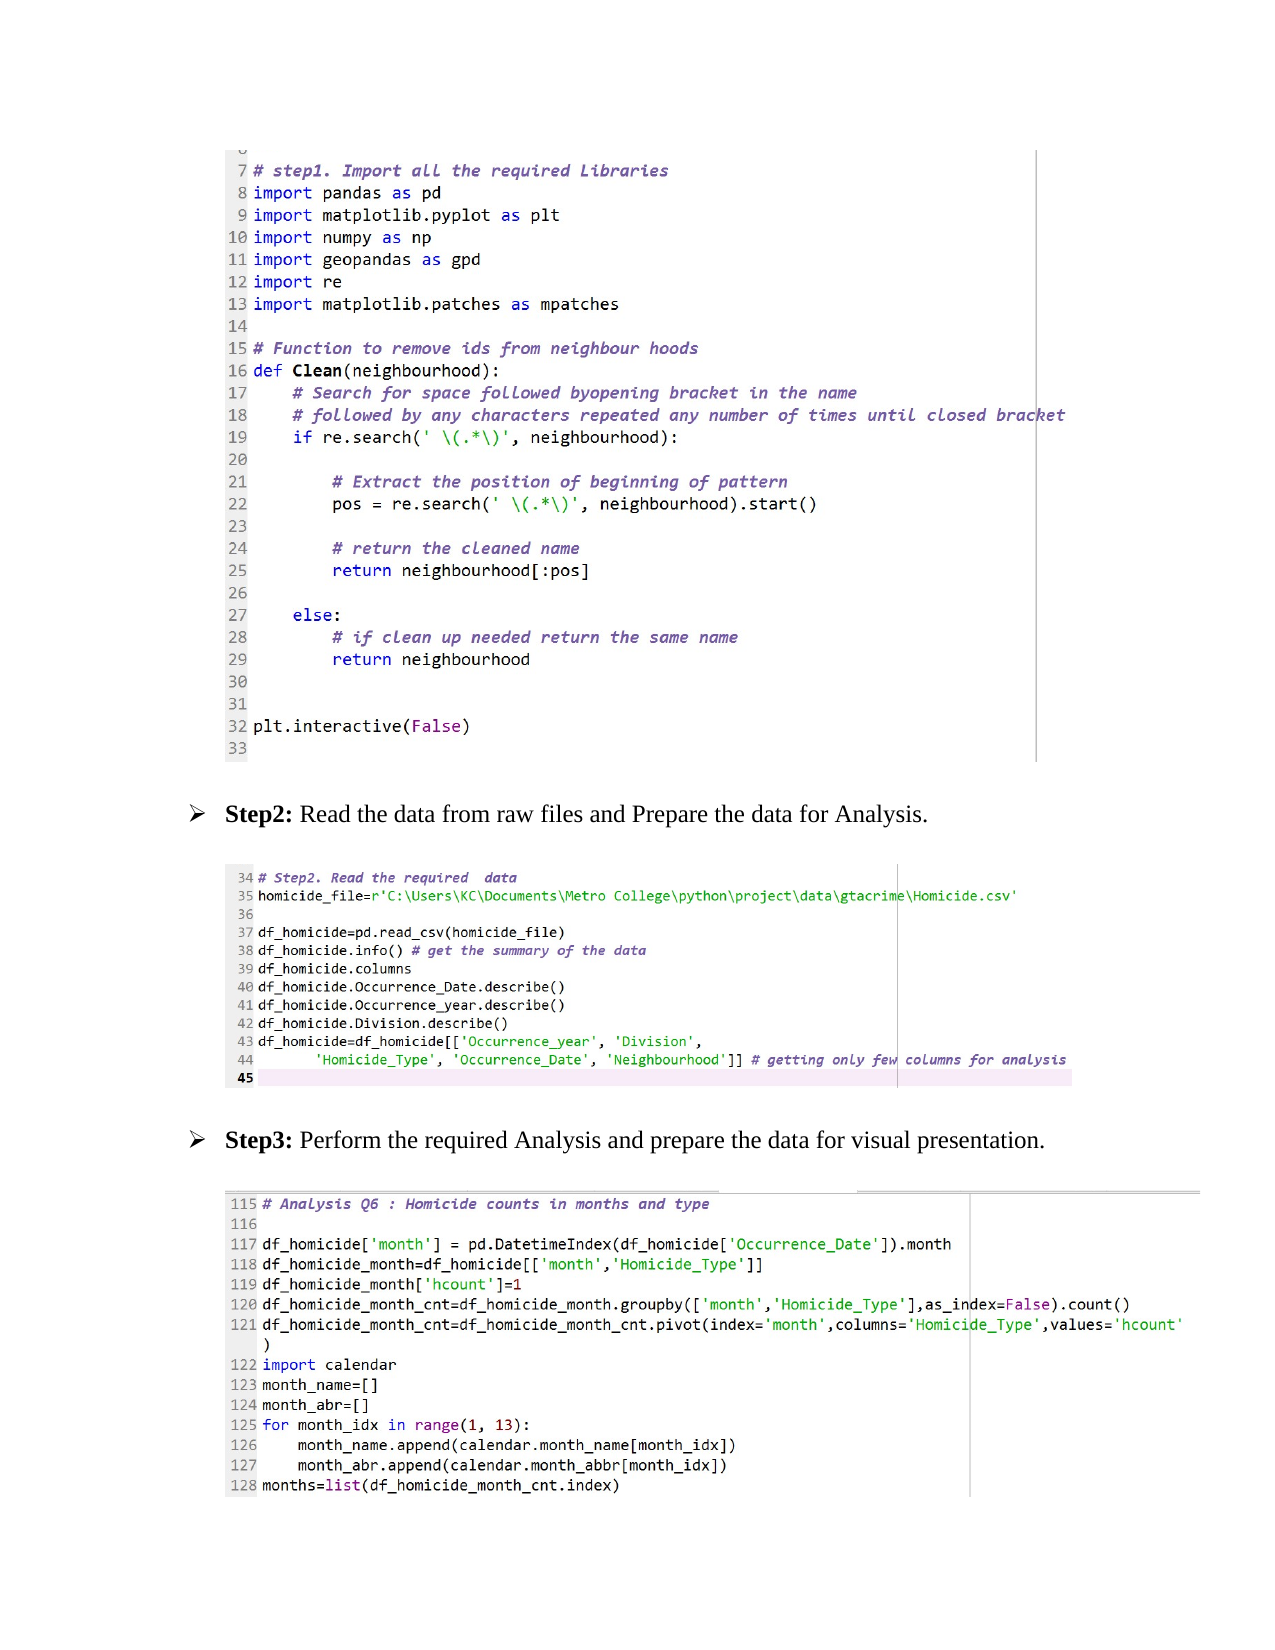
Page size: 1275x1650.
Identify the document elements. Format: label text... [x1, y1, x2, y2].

picture [225, 150, 1200, 762]
picture [225, 864, 1072, 1088]
picture [225, 1190, 1200, 1497]
list Step3: Perform the required Analysis and prepare the data for visual presentation. [187, 1125, 1125, 1153]
list Step2: Read the data from raw files and Prepare the data for Analysis. [187, 799, 1125, 827]
